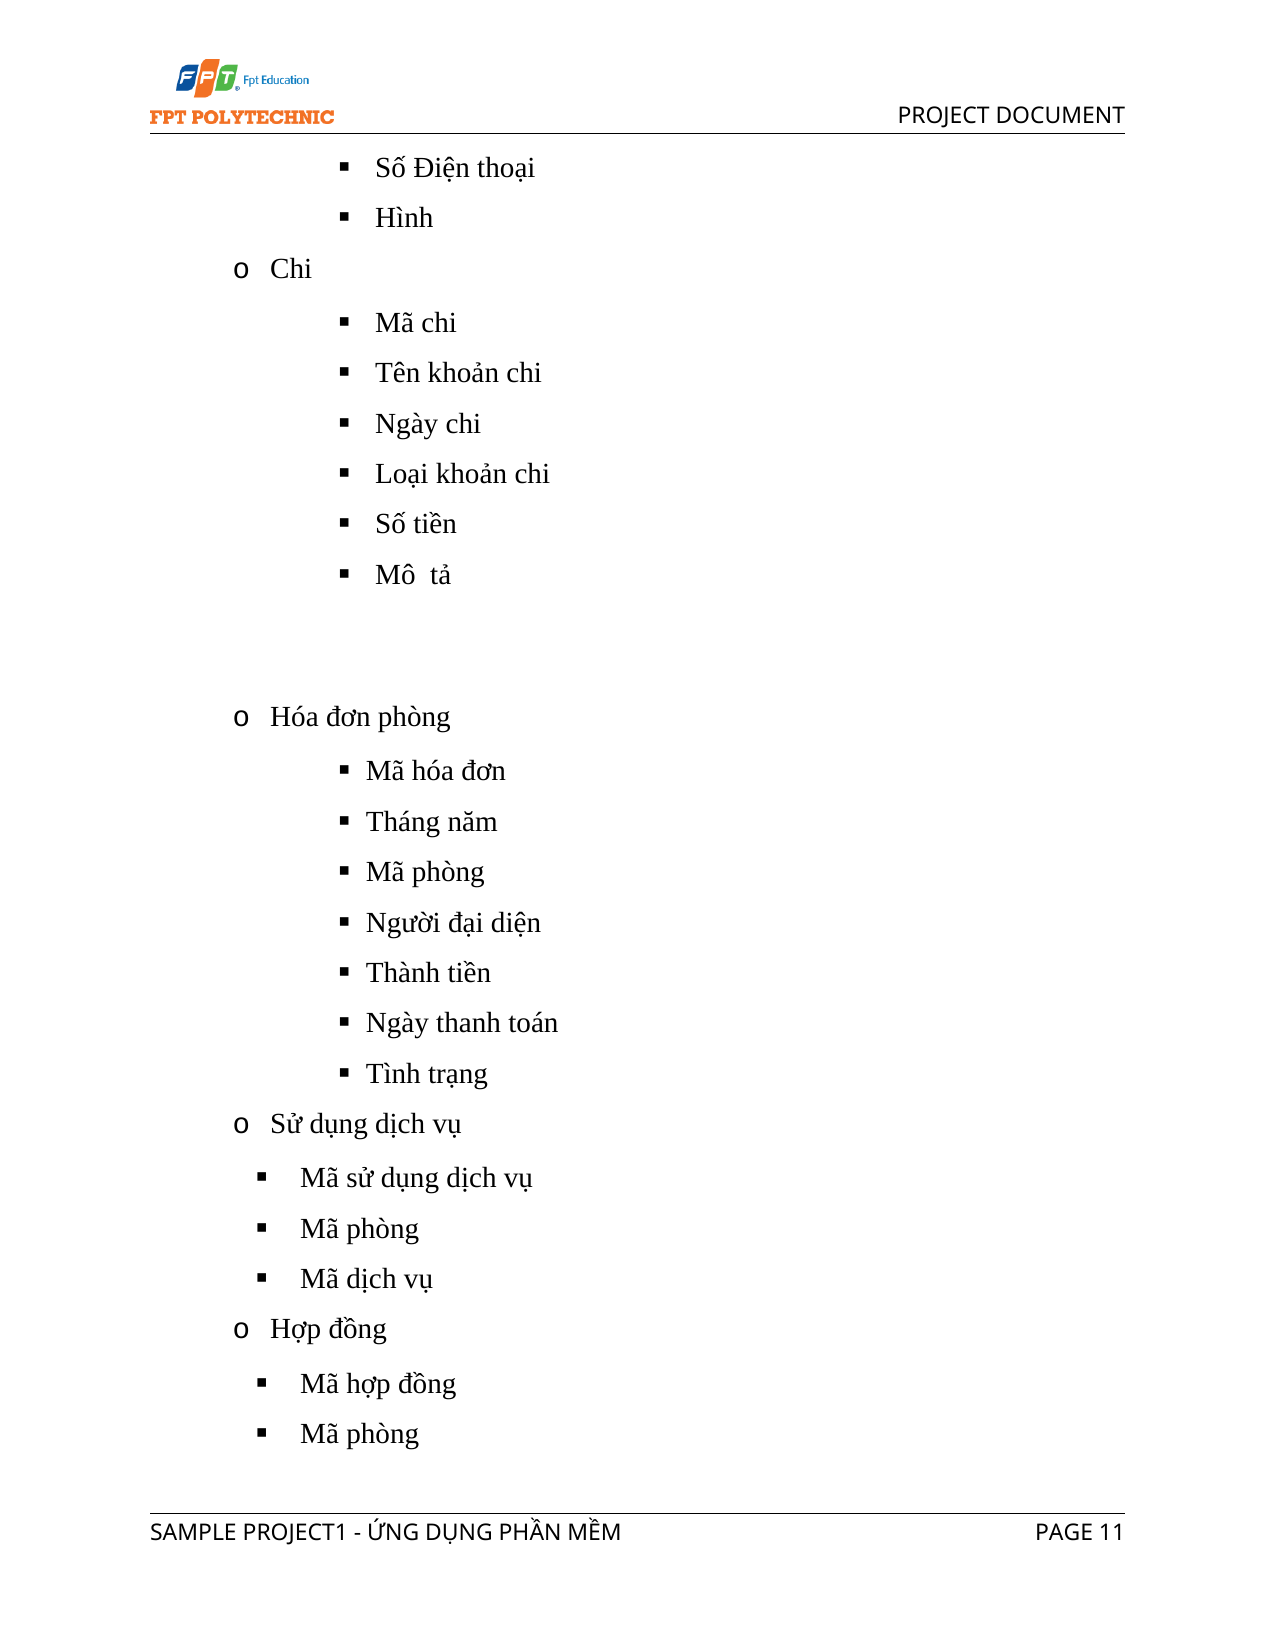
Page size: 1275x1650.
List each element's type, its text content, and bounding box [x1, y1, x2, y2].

list Sử dụng dịch vụ [232, 1106, 1125, 1142]
list Mã hợp đồng [225, 1366, 1125, 1399]
list Số tiền [337, 507, 1125, 540]
list Mã phòng [225, 1211, 1125, 1244]
list Tên khoản chi [337, 355, 1125, 389]
list Loại khoản chi [337, 456, 1125, 490]
list Mã dịch vụ [225, 1261, 1125, 1295]
list Tháng năm [337, 804, 1125, 837]
list Mã chi [337, 305, 1125, 338]
list Mô tả [337, 557, 1125, 591]
list Ngày chi [337, 406, 1125, 439]
list Mã phòng [337, 854, 1125, 888]
list Thành tiền [337, 955, 1125, 989]
list Tình trạng [337, 1056, 1125, 1089]
picture [150, 59, 336, 124]
list Hình [337, 200, 1125, 234]
list Mã sử dụng dịch vụ [225, 1160, 1125, 1194]
list Người đại diện [337, 905, 1125, 938]
list Mã phòng [225, 1416, 1125, 1450]
list Ngày thanh toán [337, 1006, 1125, 1039]
list Hóa đơn phòng [232, 699, 1125, 735]
list Hợp đồng [232, 1312, 1125, 1348]
list Số Điện thoại [337, 150, 1125, 184]
list Mã hóa đơn [337, 753, 1125, 787]
list Chi [232, 251, 1125, 287]
